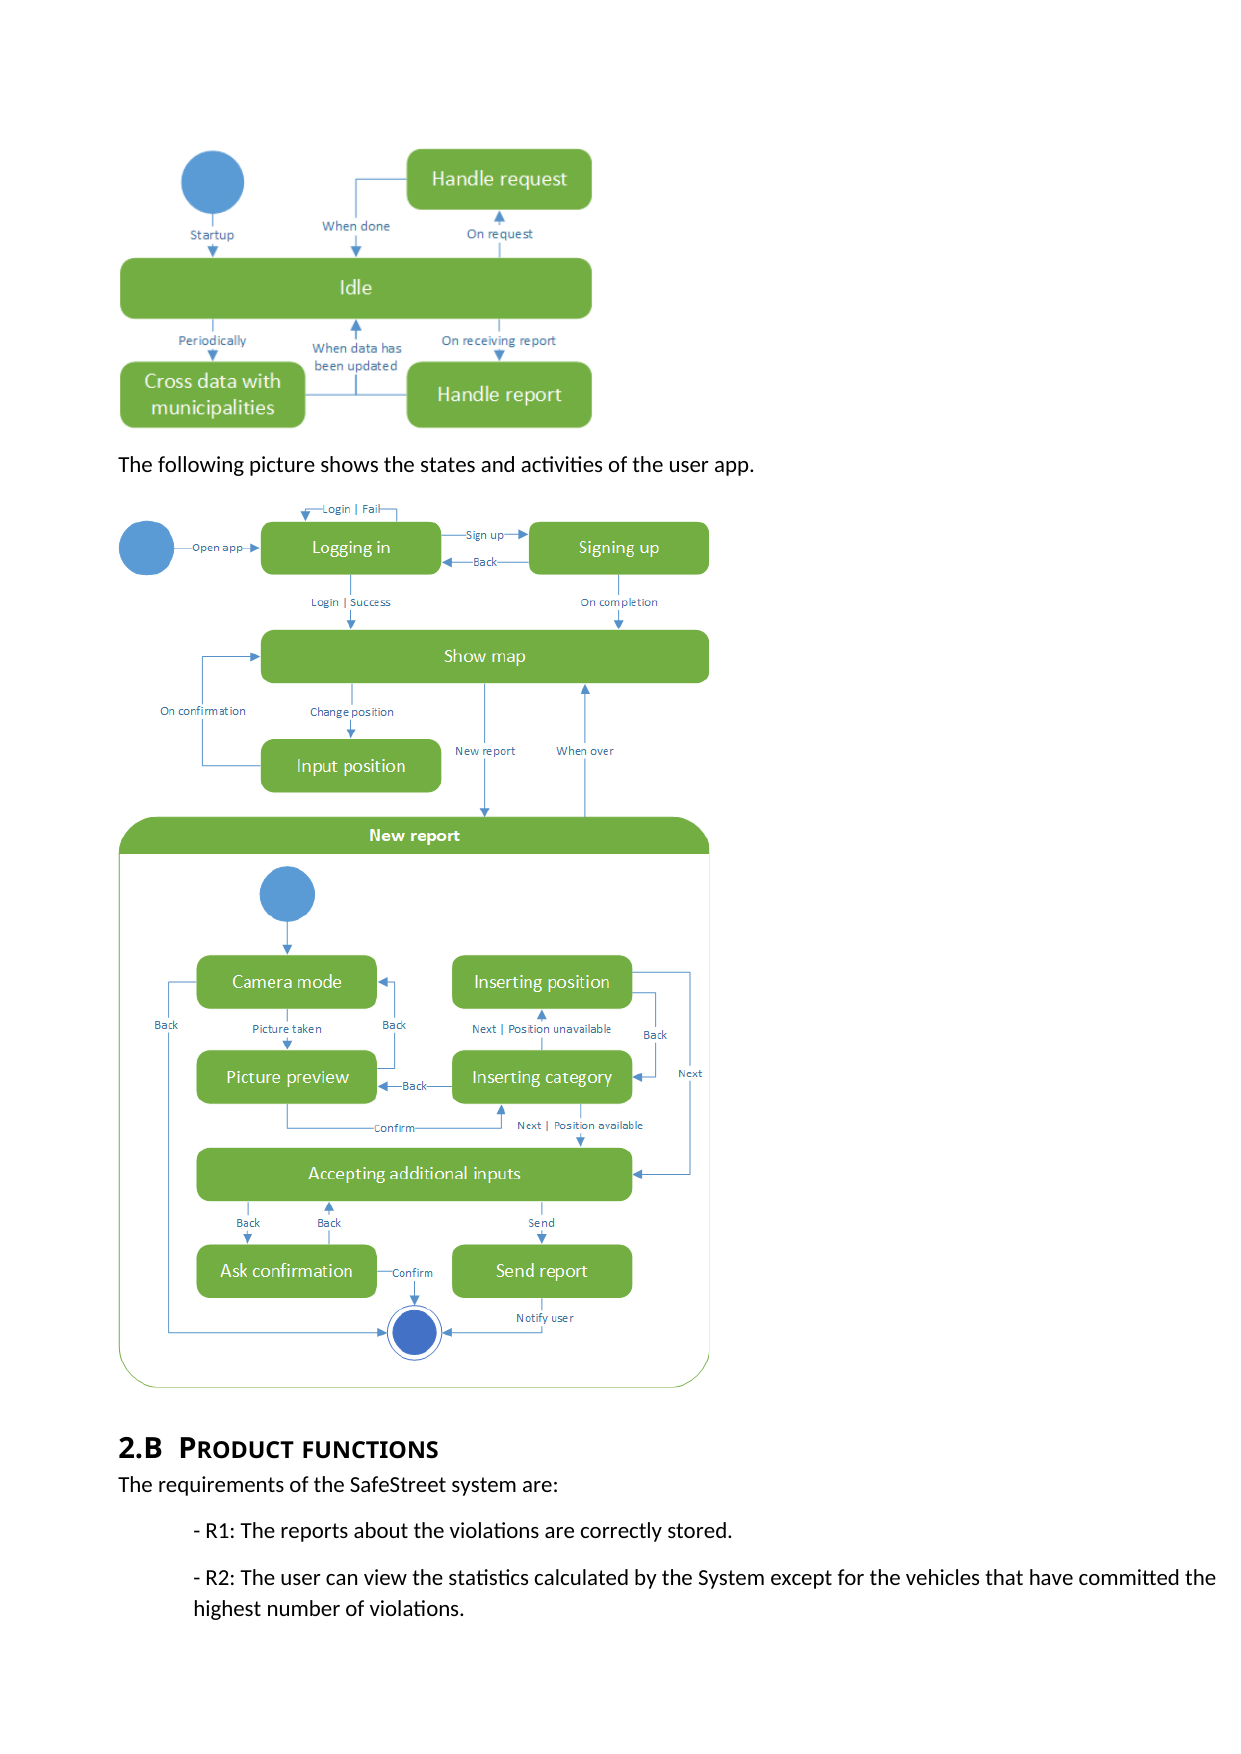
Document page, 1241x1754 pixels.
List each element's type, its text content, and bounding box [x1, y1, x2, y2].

text - R2: The user can view the statistics calculated by the System except for the vehicles that have committed the highest number of violations. [193, 1563, 1240, 1622]
text - R1: The reports about the violations are correctly stored. [193, 1517, 1240, 1545]
text The following picture shows the states and activities of the user app. [118, 450, 1122, 478]
subtitle Product functions [118, 1427, 1122, 1467]
picture [118, 497, 710, 1388]
text The requirements of the SafeStreet system are: [118, 1470, 1122, 1498]
picture [118, 147, 594, 432]
